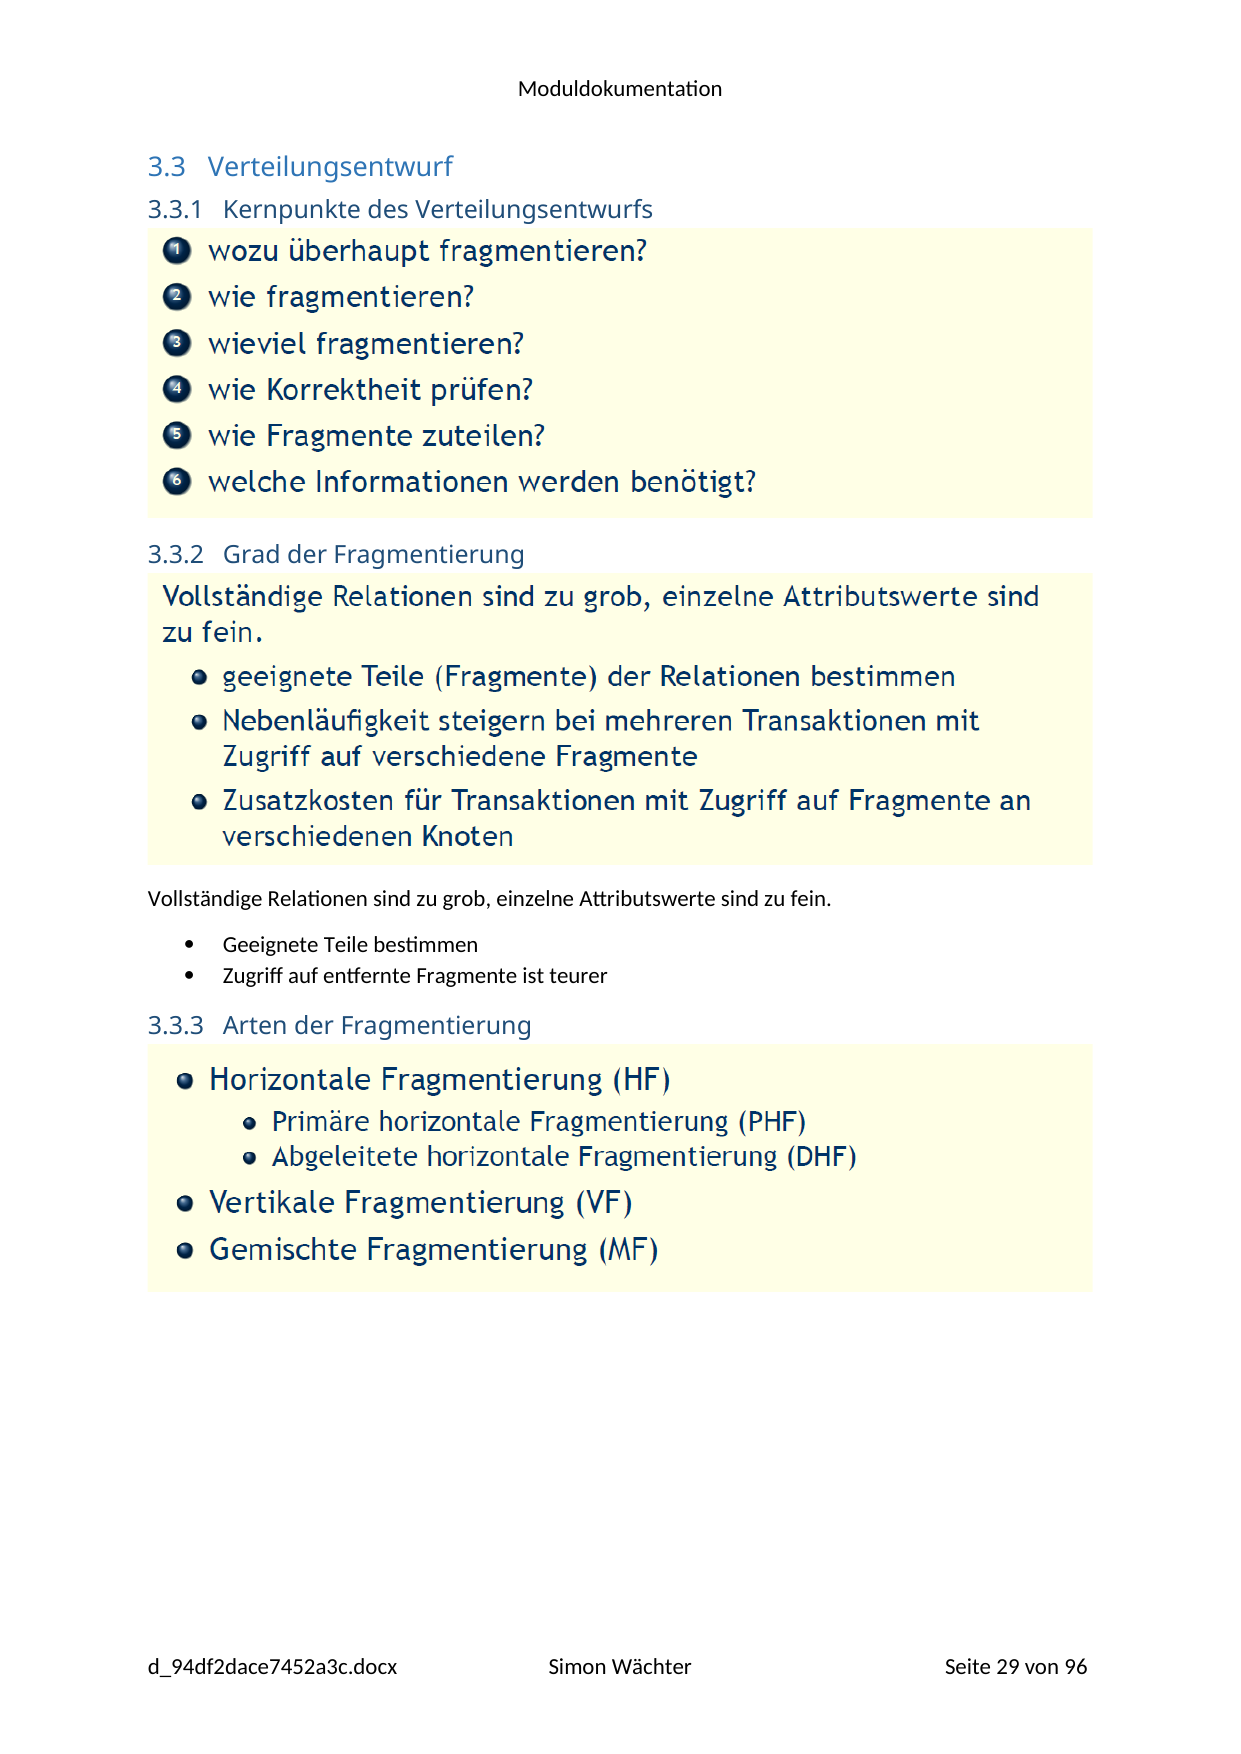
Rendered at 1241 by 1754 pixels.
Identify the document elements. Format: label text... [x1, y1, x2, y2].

picture [147, 228, 1093, 518]
picture [147, 1044, 1093, 1292]
subtitle Arten der Fragmentierung [148, 1008, 1093, 1042]
picture [147, 573, 1093, 865]
subtitle Verteilungsentwurf [148, 148, 1093, 184]
subtitle Grad der Fragmentierung [148, 536, 1093, 571]
text Vollständige Relationen sind zu grob, einzelne Attributswerte sind zu fein. [148, 884, 1093, 912]
list Geeignete Teile bestimmen [185, 931, 1093, 959]
list Zugriff auf entfernte Fragmente ist teurer [185, 961, 1093, 989]
subtitle Kernpunkte des Verteilungsentwurfs [148, 192, 1093, 226]
